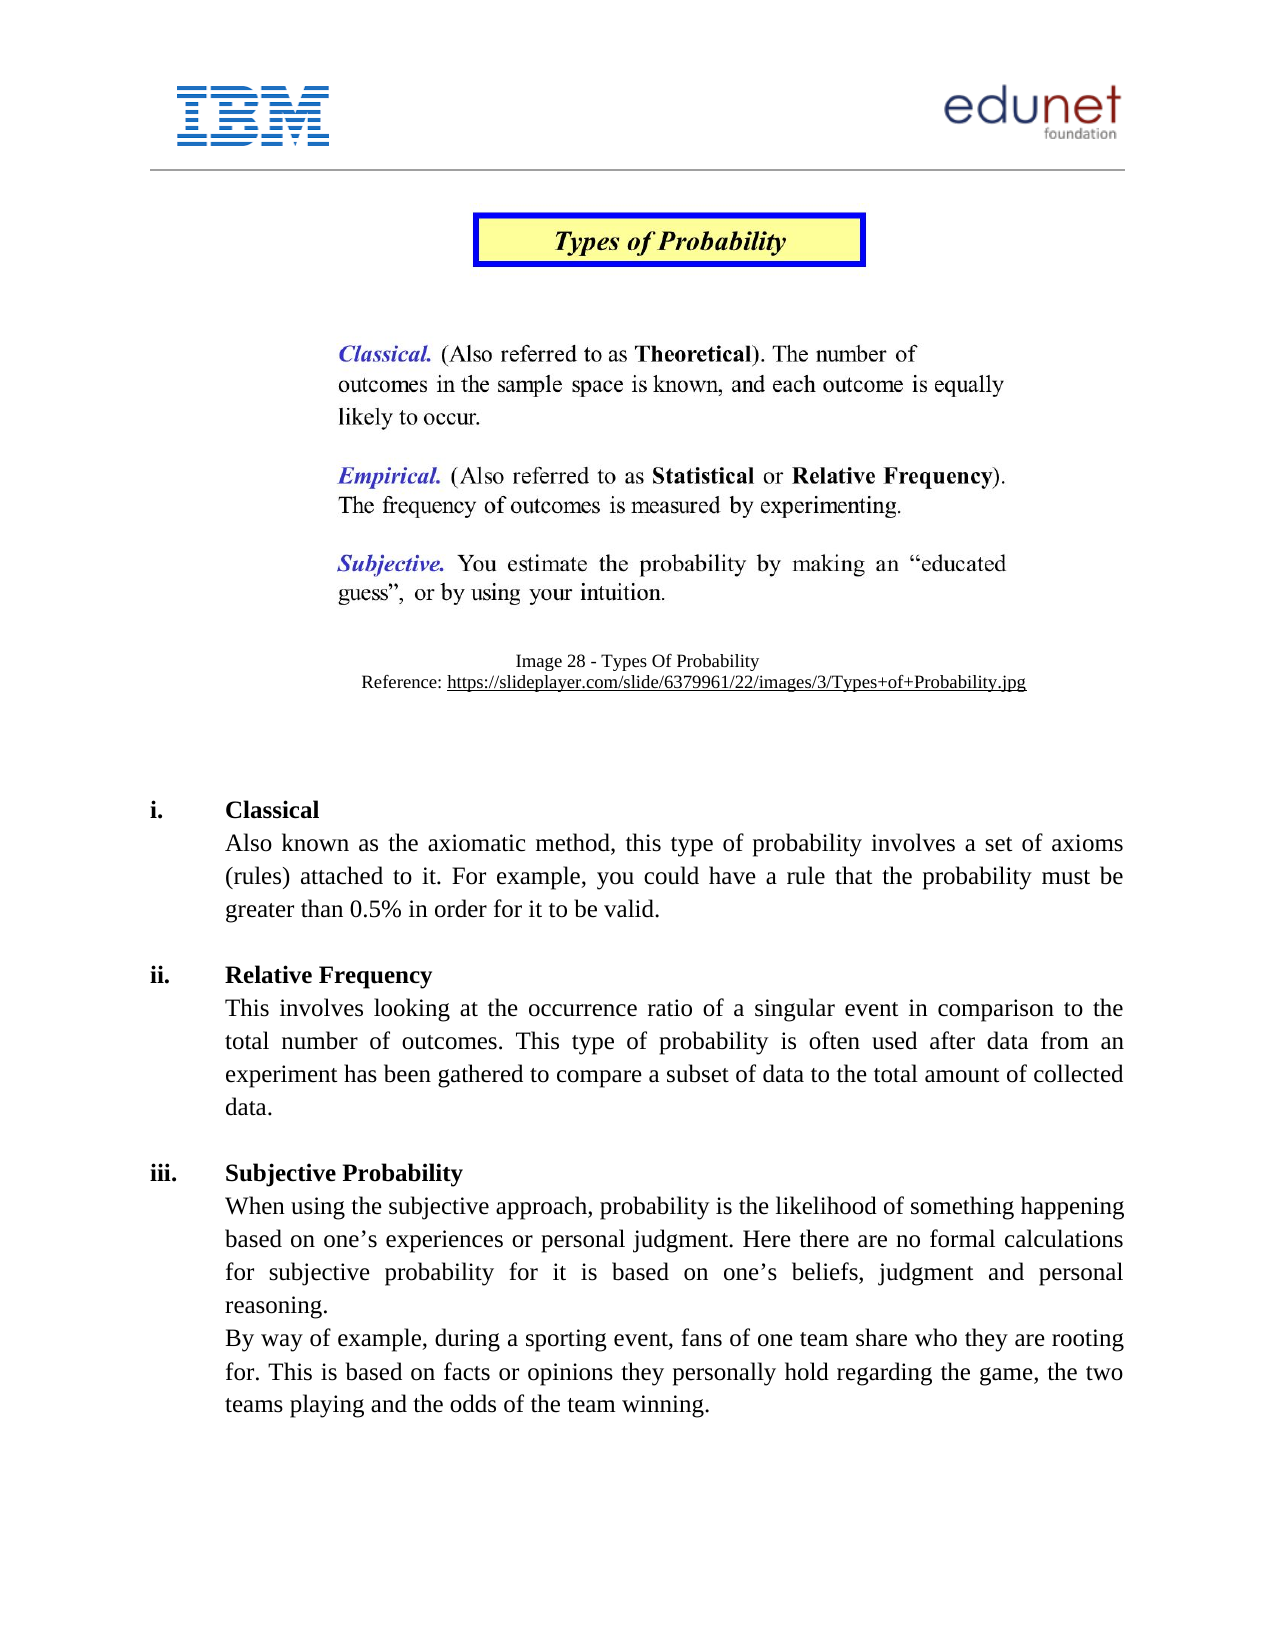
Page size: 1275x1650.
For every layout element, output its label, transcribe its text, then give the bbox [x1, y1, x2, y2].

list Also known as the axiomatic method, this type of probability involves a set of axioms (rules) attached to it. For example, you could have a rule that the probability must be greater than 0.5% in order for it to be valid. [225, 828, 1125, 923]
text Image 28 - Types Of Probability [150, 650, 1125, 671]
list Reference: https://slideplayer.com/slide/6379961/22/images/3/Types+of+Probability.jpg [262, 671, 1125, 693]
list Relative Frequency [150, 960, 1125, 989]
list By way of example, during a sporting event, fans of one team share who they are rooting for. This is based on facts or opinions they personally hold regarding the game, the two teams playing and the odds of the team winning. [225, 1323, 1125, 1418]
list Classical [150, 795, 1125, 824]
picture [312, 203, 1038, 613]
list This involves looking at the occurrence ratio of a singular event in comparison to the total number of outcomes. This type of probability is often used after data from an experiment has been gathered to compare a subset of data to the total amount of collected data. [225, 993, 1125, 1121]
list Subjective Probability [150, 1158, 1125, 1187]
list When using the subjective approach, probability is the likelihood of something happening based on one’s experiences or personal judgment. Here there are no formal calculations for subjective probability for it is based on one’s beliefs, judgment and personal reasoning. [225, 1191, 1125, 1319]
